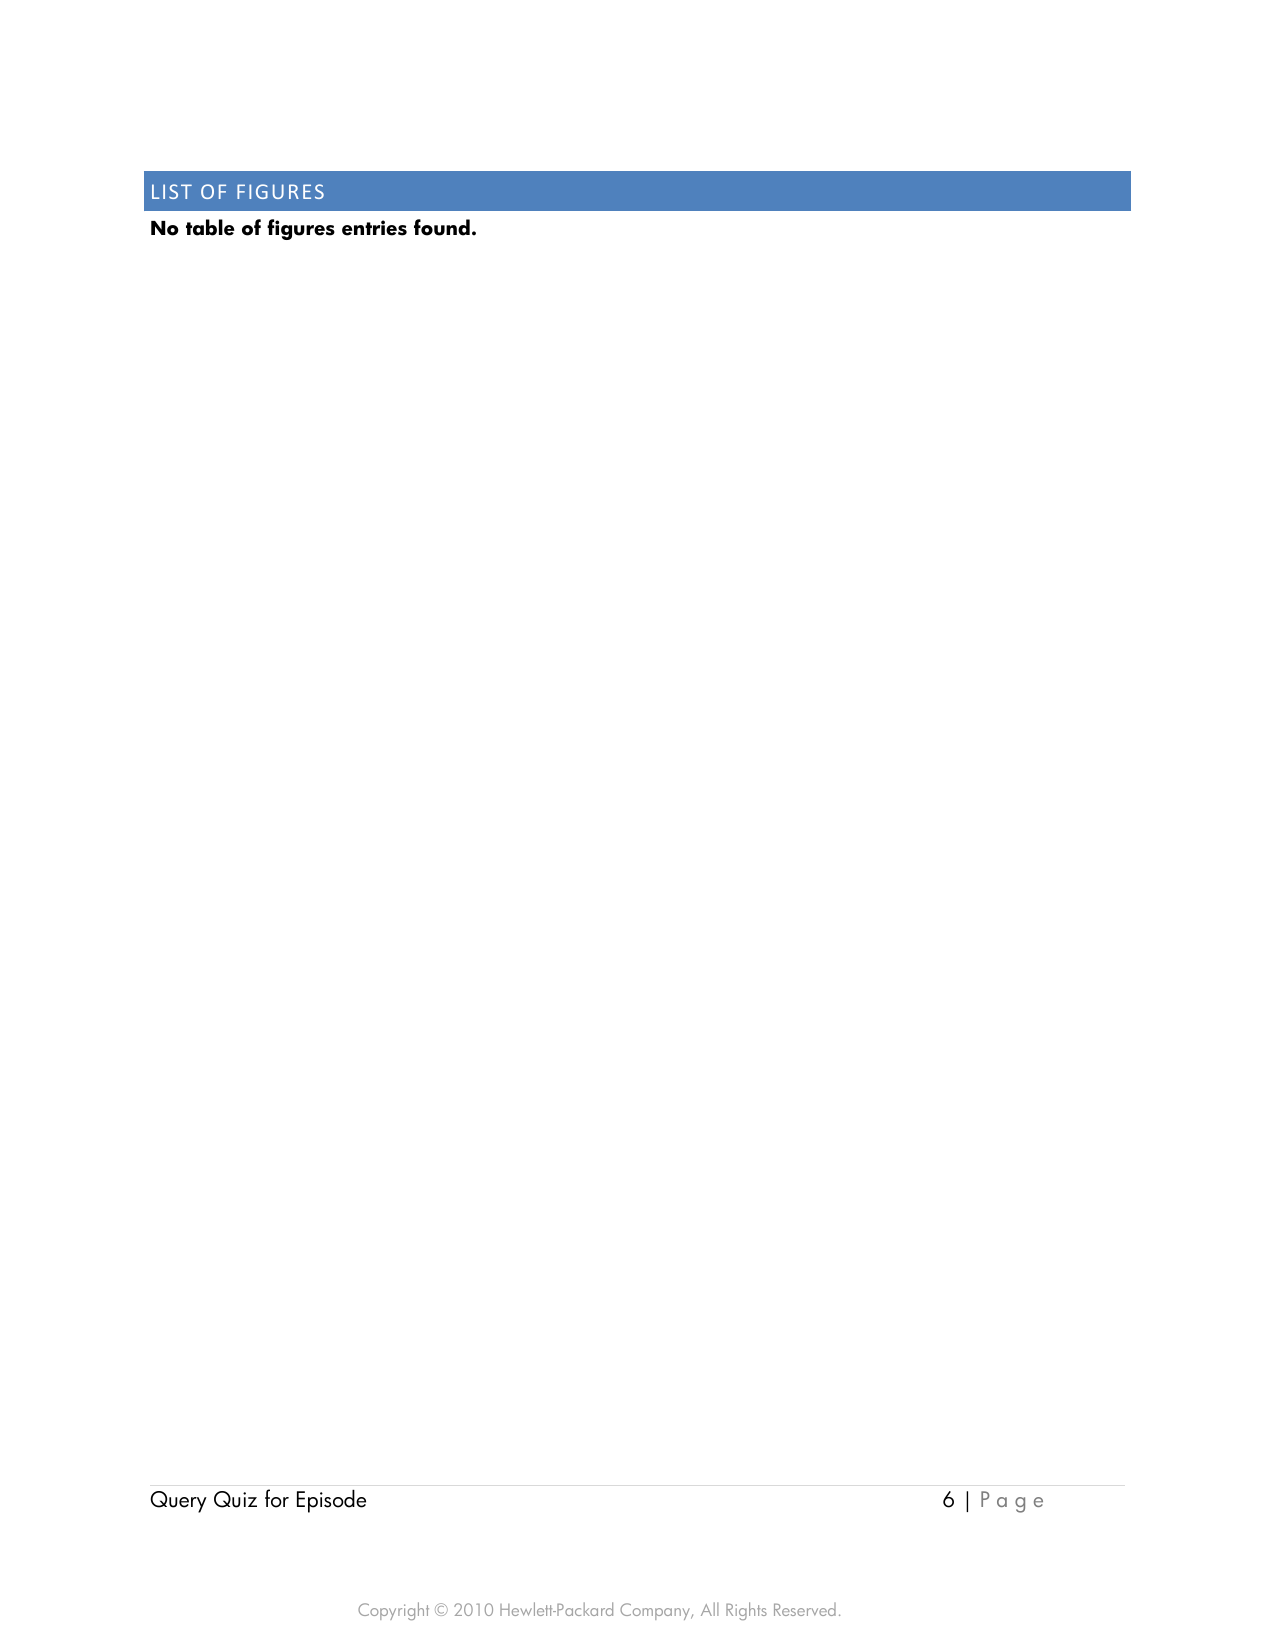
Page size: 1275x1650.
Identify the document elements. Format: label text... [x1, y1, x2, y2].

text No table of figures entries found. [150, 216, 1125, 241]
subtitle List of Figures [150, 177, 1125, 205]
